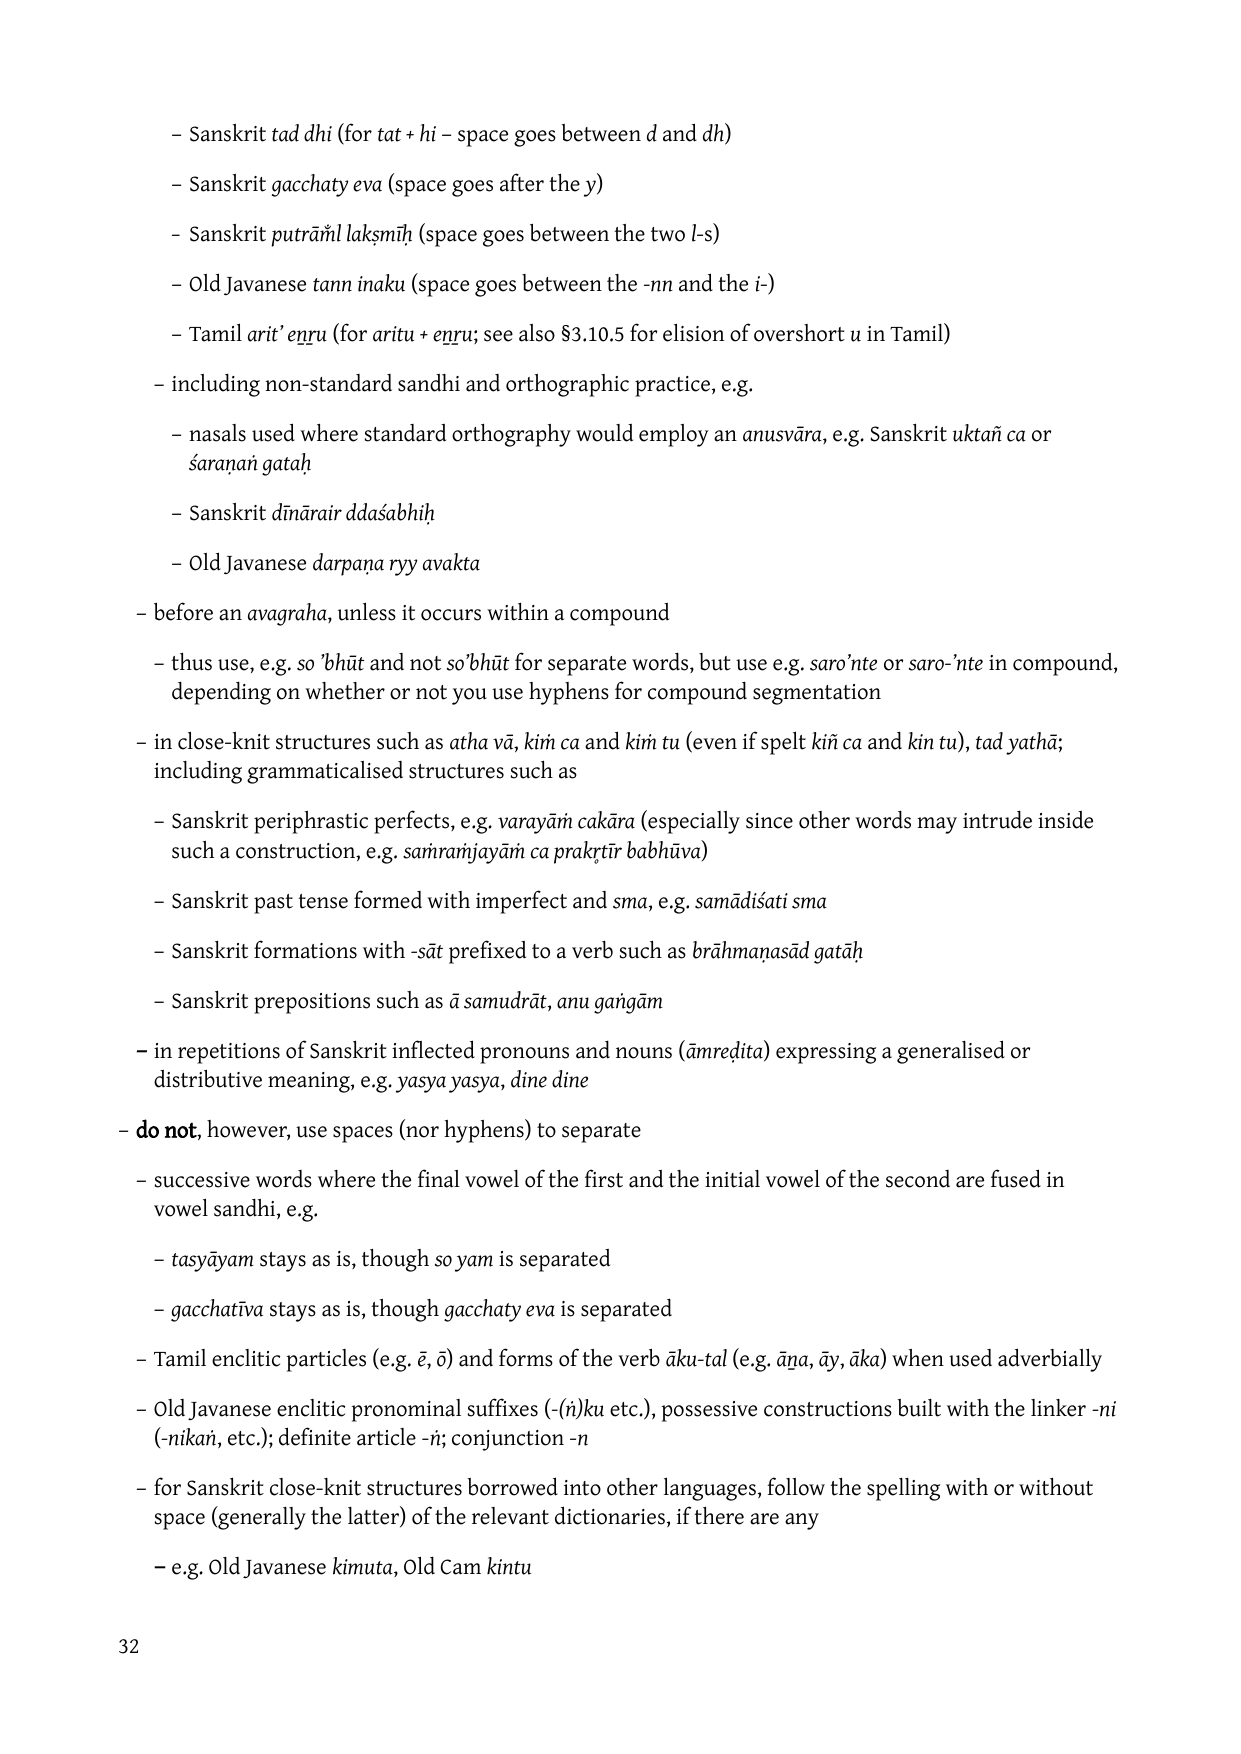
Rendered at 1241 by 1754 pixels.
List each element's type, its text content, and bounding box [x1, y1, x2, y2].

list before an avagraha, unless it occurs within a compound [136, 597, 1122, 626]
list including non-standard sandhi and orthographic practice, e.g. [153, 368, 1122, 397]
list e.g. Old Javanese kimuta, Old Cam kintu [153, 1551, 1122, 1581]
list Old Javanese enclitic pronominal suffixes (-(ṅ)ku etc.), possessive constructions built with the linker -ni (-nikaṅ, etc.); definite article -ṅ; conjunction -n [136, 1393, 1122, 1451]
list successive words where the final vowel of the first and the initial vowel of the second are fused in vowel sandhi, e.g. [136, 1164, 1122, 1222]
list in repetitions of Sanskrit inflected pronouns and nouns (āmreḍita) expressing a generalised or distributive meaning, e.g. yasya yasya, dine dine [136, 1035, 1122, 1093]
list tasyāyam stays as is, though so yam is separated [153, 1243, 1122, 1272]
list do not, however, use spaces (nor hyphens) to separate [118, 1114, 1122, 1143]
list Sanskrit past tense formed with imperfect and sma, e.g. samādiśati sma [153, 885, 1122, 914]
list Sanskrit gacchaty eva (space goes after the y) [171, 168, 1122, 197]
list Sanskrit putrām̐l lakṣmīḥ (space goes between the two l-s) [171, 218, 1122, 247]
list for Sanskrit close-knit structures borrowed into other languages, follow the spelling with or without space (generally the latter) of the relevant dictionaries, if there are any [136, 1472, 1122, 1531]
list Old Javanese tann inaku (space goes between the -nn and the i-) [171, 268, 1122, 297]
list Tamil enclitic particles (e.g. ē, ō) and forms of the verb āku-tal (e.g. āṉa, āy, āka) when used adverbially [136, 1343, 1122, 1372]
list Old Javanese darpaṇa ryy avakta [171, 547, 1122, 576]
list Tamil arit’ eṉṟu (for aritu + eṉṟu; see also §3.10.5 for elision of overshort u in Tamil) [171, 318, 1122, 347]
list in close-knit structures such as atha vā, kiṁ ca and kiṁ tu (even if spelt kiñ ca and kin tu), tad yathā; including grammaticalised structures such as [136, 726, 1122, 785]
list thus use, e.g. so ’bhūt and not so’bhūt for separate words, but use e.g. saro’nte or saro-’nte in compound, depending on whether or not you use hyphens for compound segmentation [153, 647, 1122, 706]
list nasals used where standard orthography would employ an anusvāra, e.g. Sanskrit uktañ ca or śaraṇaṅ gataḥ [171, 418, 1122, 476]
list Sanskrit dīnārair ddaśabhiḥ [171, 497, 1122, 526]
list Sanskrit periphrastic perfects, e.g. varayāṁ cakāra (especially since other words may intrude inside such a construction, e.g. saṁraṁjayāṁ ca prakr̥tīr babhūva) [153, 806, 1122, 864]
list gacchatīva stays as is, though gacchaty eva is separated [153, 1293, 1122, 1322]
list Sanskrit formations with -sāt prefixed to a verb such as brāhmaṇasād gatāḥ [153, 935, 1122, 964]
list Sanskrit tad dhi (for tat + hi – space goes between d and dh) [171, 118, 1122, 147]
list Sanskrit prepositions such as ā samudrāt, anu gaṅgām [153, 985, 1122, 1014]
